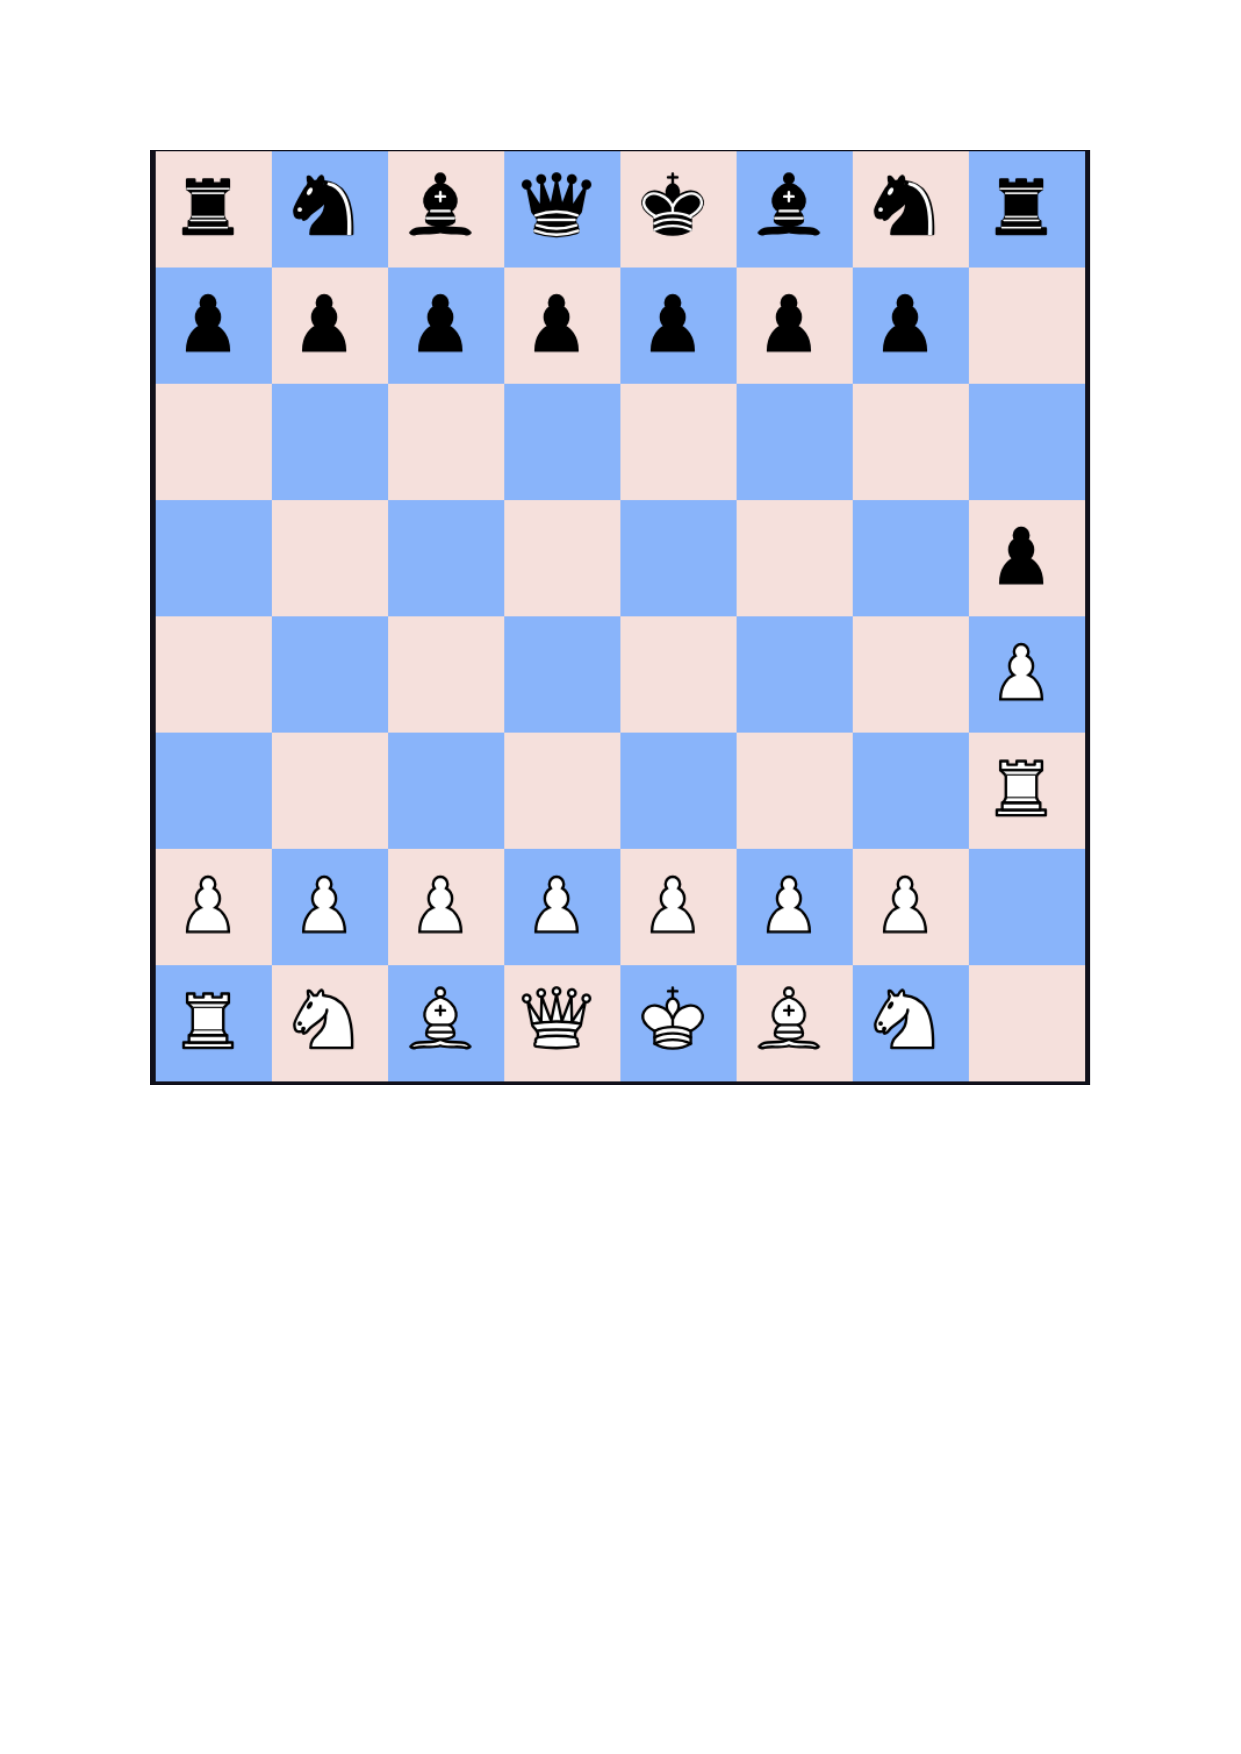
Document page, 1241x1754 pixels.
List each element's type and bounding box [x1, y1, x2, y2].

picture [150, 150, 1091, 1085]
